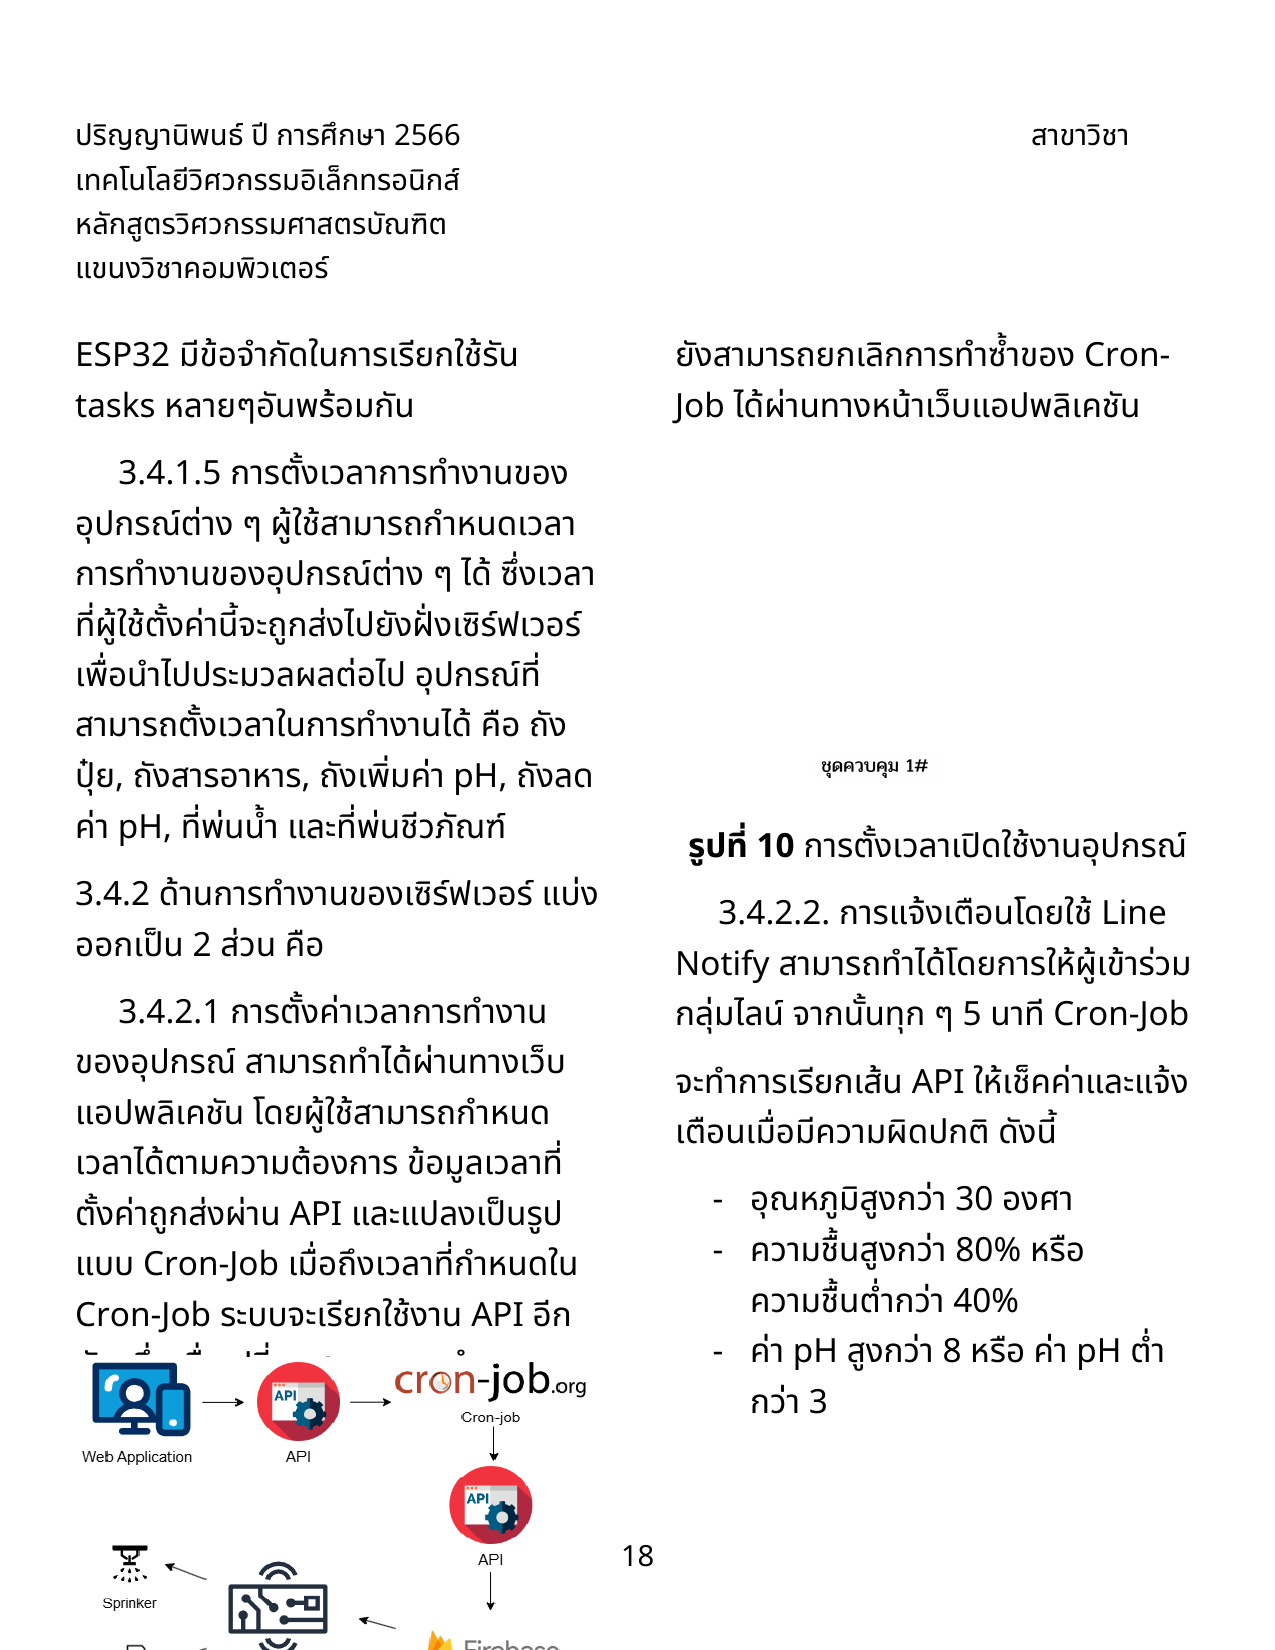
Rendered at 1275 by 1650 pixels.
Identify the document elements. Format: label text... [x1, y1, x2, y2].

text 3.4.2.2. การแจ้งเตือนโดยใช้ Line Notify สามารถทำได้โดยการให้ผู้เข้าร่วมกลุ่มไลน์ จากนั้นทุก ๆ 5 นาที Cron-Job [675, 889, 1200, 1041]
picture [75, 1357, 592, 1650]
text จะทำการเรียกเส้น API ให้เช็คค่าและแจ้งเตือนเมื่อมีความผิดปกติ ดังนี้ [675, 1057, 1200, 1158]
text 3.4.2 ด้านการทำงานของเซิร์ฟเวอร์ แบ่งออกเป็น 2 ส่วน คือ [75, 870, 600, 971]
text รูปที่ 10 การตั้งเวลาเปิดใช้งานอุปกรณ์ [675, 822, 1200, 872]
picture [813, 757, 943, 779]
text 3.4.1.5 การตั้งเวลาการทำงานของอุปกรณ์ต่าง ๆ ผู้ใช้สามารถกำหนดเวลาการทำงานของอุปกรณ์ต่าง ๆ ได้ ซึ่งเวลาที่ผู้ใช้ตั้งค่านี้จะถูกส่งไปยังฝั่งเซิร์ฟเวอร์เพื่อนำไปประมวลผลต่อไป อุปกรณ์ที่สามารถตั้งเวลาในการทำงานได้ คือ ถังปุ๋ย, ถังสารอาหาร, ถังเพิ่มค่า pH, ถังลดค่า pH, ที่พ่นน้ำ และที่พ่นชีวภัณฑ์ [75, 449, 600, 853]
list ค่า pH สูงกว่า 8 หรือ ค่า pH ต่ำกว่า 3 [712, 1327, 1200, 1428]
text ชีวภัณฑ์ โดยมีข้อจำกัดคือสามารถเติมได้สูงสุดทีละ 3 อย่างพร้อมกัน เพราะ ESP32 มีข้อจำกัดในการเรียกใช้รัน tasks หลายๆอันพร้อมกัน [75, 331, 600, 432]
text 3.4.2.1 การตั้งค่าเวลาการทำงานของอุปกรณ์ สามารถทำได้ผ่านทางเว็บแอปพลิเคชัน โดยผู้ใช้สามารถกำหนดเวลาได้ตามความต้องการ ข้อมูลเวลาที่ตั้งค่าถูกส่งผ่าน API และแปลงเป็นรูปแบบ Cron-Job เมื่อถึงเวลาที่กำหนดใน Cron-Job ระบบจะเรียกใช้งาน API อีกตัวหนึ่งเพื่อเปลี่ยนสถานะการทำงานของอุปกรณ์ตามที่ผู้ใช้ตั้งไว้ นอกจากนี้ ผู้ใช้ยังสามารถยกเลิกการทำซ้ำของ Cron-Job ได้ผ่านทางหน้าเว็บแอปพลิเคชัน [75, 988, 600, 1442]
list อุณหภูมิสูงกว่า 30 องศา [712, 1175, 1200, 1226]
list ความชื้นสูงกว่า 80% หรือ ความชื้นต่ำกว่า 40% [712, 1226, 1200, 1327]
text 3.4.2.1 การตั้งค่าเวลาการทำงานของอุปกรณ์ สามารถทำได้ผ่านทางเว็บแอปพลิเคชัน โดยผู้ใช้สามารถกำหนดเวลาได้ตามความต้องการ ข้อมูลเวลาที่ตั้งค่าถูกส่งผ่าน API และแปลงเป็นรูปแบบ Cron-Job เมื่อถึงเวลาที่กำหนดใน Cron-Job ระบบจะเรียกใช้งาน API อีกตัวหนึ่งเพื่อเปลี่ยนสถานะการทำงานของอุปกรณ์ตามที่ผู้ใช้ตั้งไว้ นอกจากนี้ ผู้ใช้ยังสามารถยกเลิกการทำซ้ำของ Cron-Job ได้ผ่านทางหน้าเว็บแอปพลิเคชัน [675, 331, 1200, 432]
